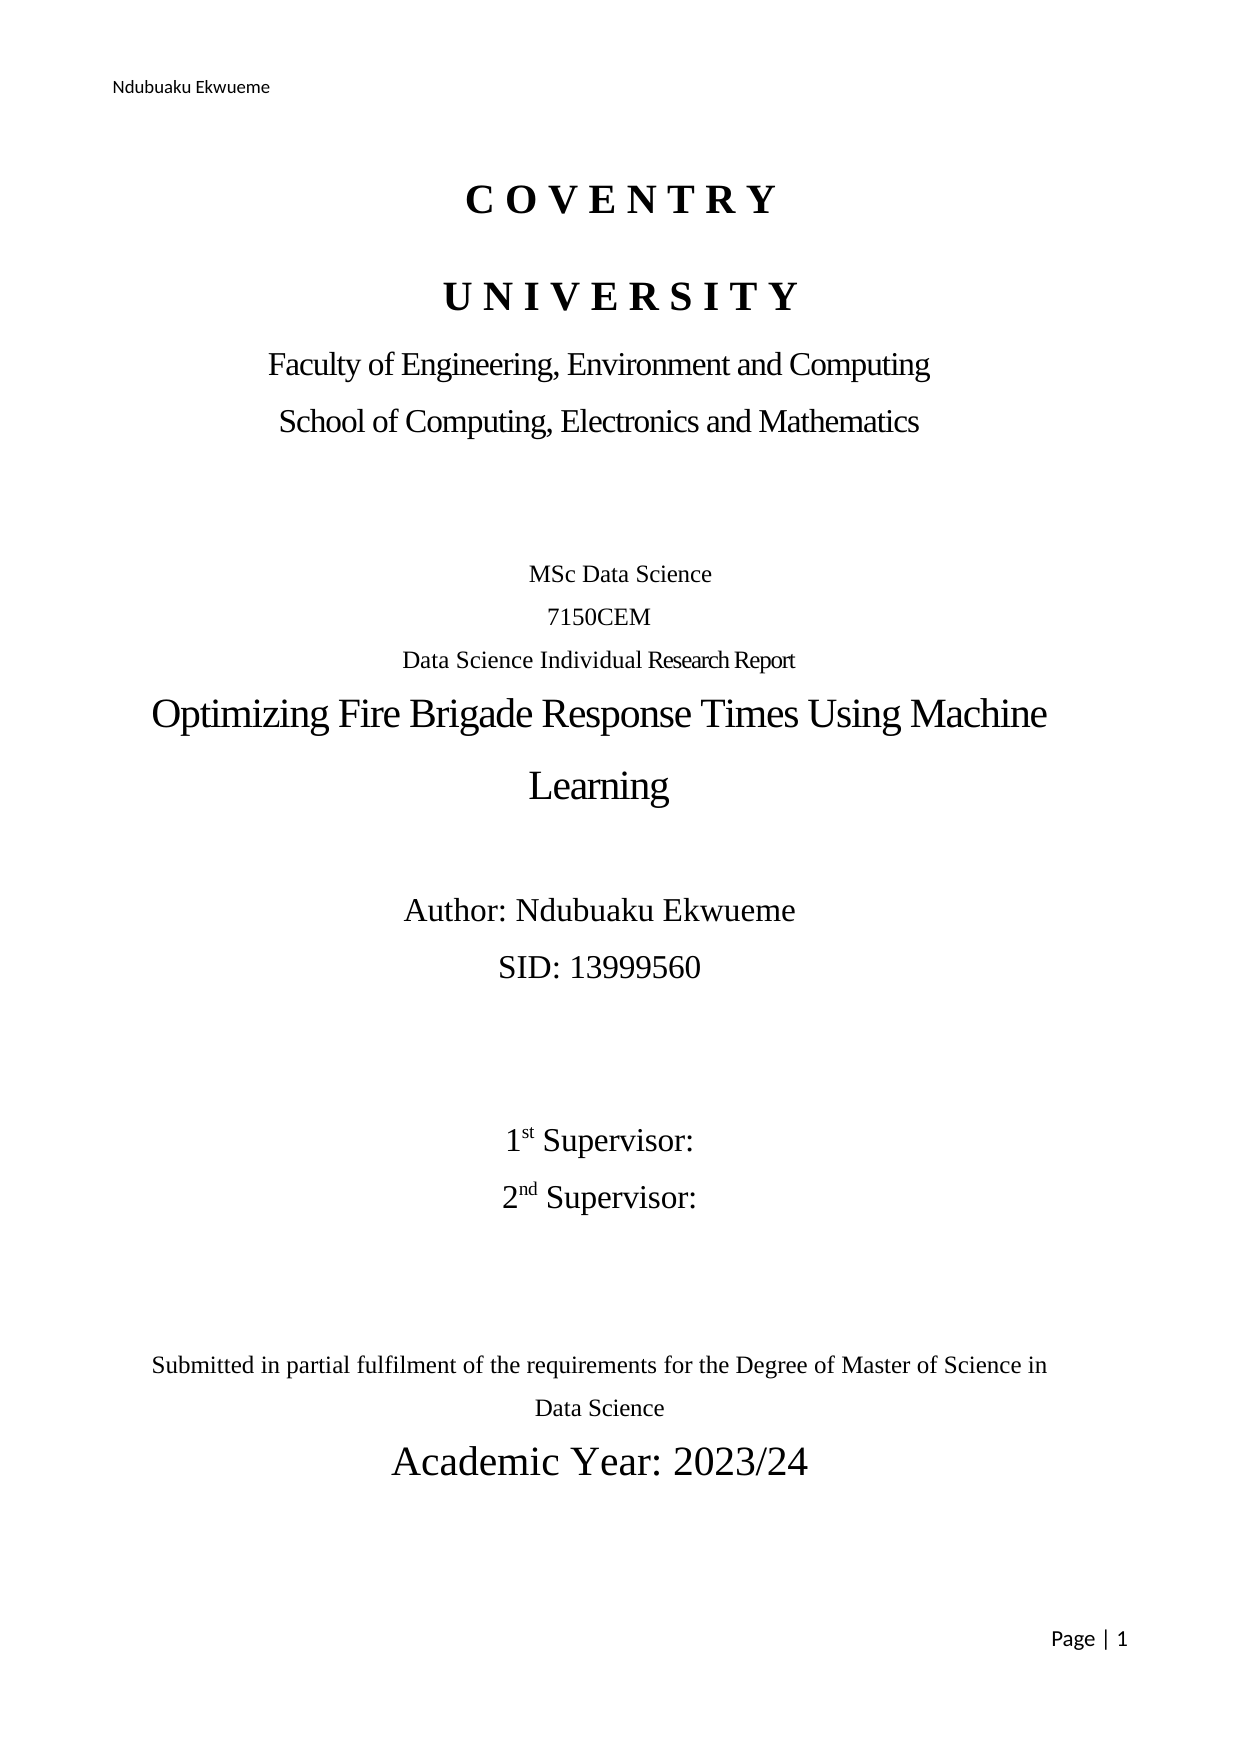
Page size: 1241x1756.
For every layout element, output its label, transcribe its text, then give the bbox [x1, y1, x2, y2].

text Author: Ndubuaku Ekwueme [112, 890, 1087, 928]
text School of Computing, Electronics and Mathematics [112, 401, 1087, 439]
text Data Science [112, 1393, 1087, 1422]
text 7150CEM [112, 602, 1087, 631]
subtitle C O V E N T R Y [112, 175, 1128, 223]
text Submitted in partial fulfilment of the requirements for the Degree of Master of Science in [112, 1350, 1087, 1379]
text 1st Supervisor: [112, 1120, 1087, 1158]
text Optimizing Fire Brigade Response Times Using Machine Learning [112, 689, 1087, 808]
text MSc Data Science [113, 559, 1128, 588]
text Faculty of Engineering, Environment and Computing [112, 344, 1087, 382]
text Academic Year: 2023/24 [112, 1436, 1087, 1484]
text SID: 13999560 [112, 947, 1087, 986]
text Data Science Individual Research Report [112, 646, 1087, 674]
text 2nd Supervisor: [112, 1177, 1087, 1216]
subtitle U N I V E R S I T Y [112, 272, 1128, 320]
